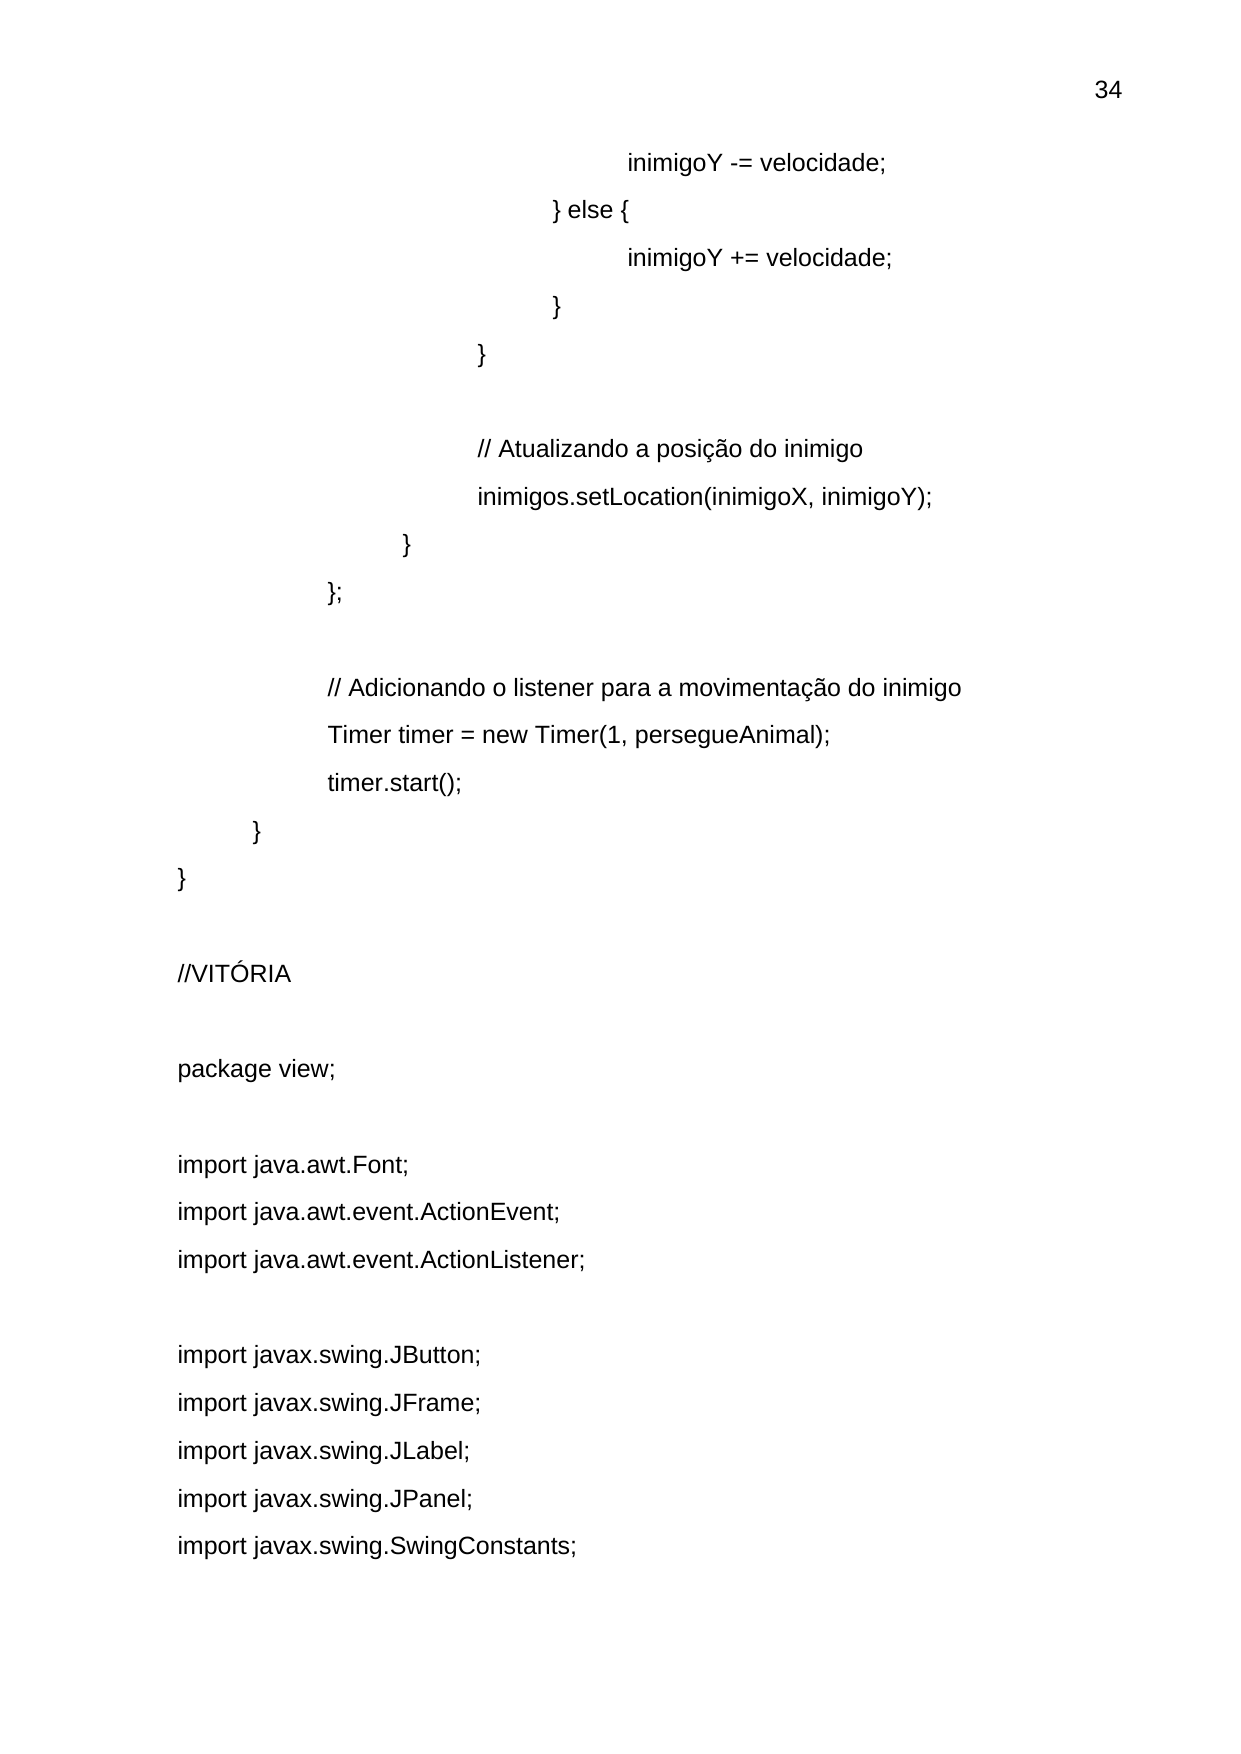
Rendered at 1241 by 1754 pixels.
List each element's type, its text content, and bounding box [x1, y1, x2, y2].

text import java.awt.Font; [177, 1149, 1122, 1178]
text import java.awt.event.ActionEvent; [177, 1197, 1122, 1226]
text }; [177, 577, 1122, 606]
text import javax.swing.JButton; [177, 1340, 1122, 1369]
text import javax.swing.SwingConstants; [177, 1531, 1122, 1560]
text // Atualizando a posição do inimigo [177, 434, 1122, 463]
text import java.awt.event.ActionListener; [177, 1245, 1122, 1274]
text inimigos.setLocation(inimigoX, inimigoY); [177, 482, 1122, 510]
text import javax.swing.JFrame; [177, 1388, 1122, 1417]
text } [177, 863, 1122, 892]
text } [177, 529, 1122, 558]
text Timer timer = new Timer(1, persegueAnimal); [177, 720, 1122, 749]
text package view; [177, 1054, 1122, 1083]
text import javax.swing.JPanel; [177, 1483, 1122, 1512]
text } else { [177, 195, 1122, 224]
text } [177, 338, 1122, 367]
text // Adicionando o listener para a movimentação do inimigo [177, 672, 1122, 701]
text inimigoY += velocidade; [177, 243, 1122, 272]
text timer.start(); [177, 768, 1122, 797]
text //VITÓRIA [177, 959, 1122, 987]
text } [177, 816, 1122, 844]
text inimigoY -= velocidade; [177, 148, 1122, 176]
text import javax.swing.JLabel; [177, 1436, 1122, 1464]
text } [177, 291, 1122, 319]
